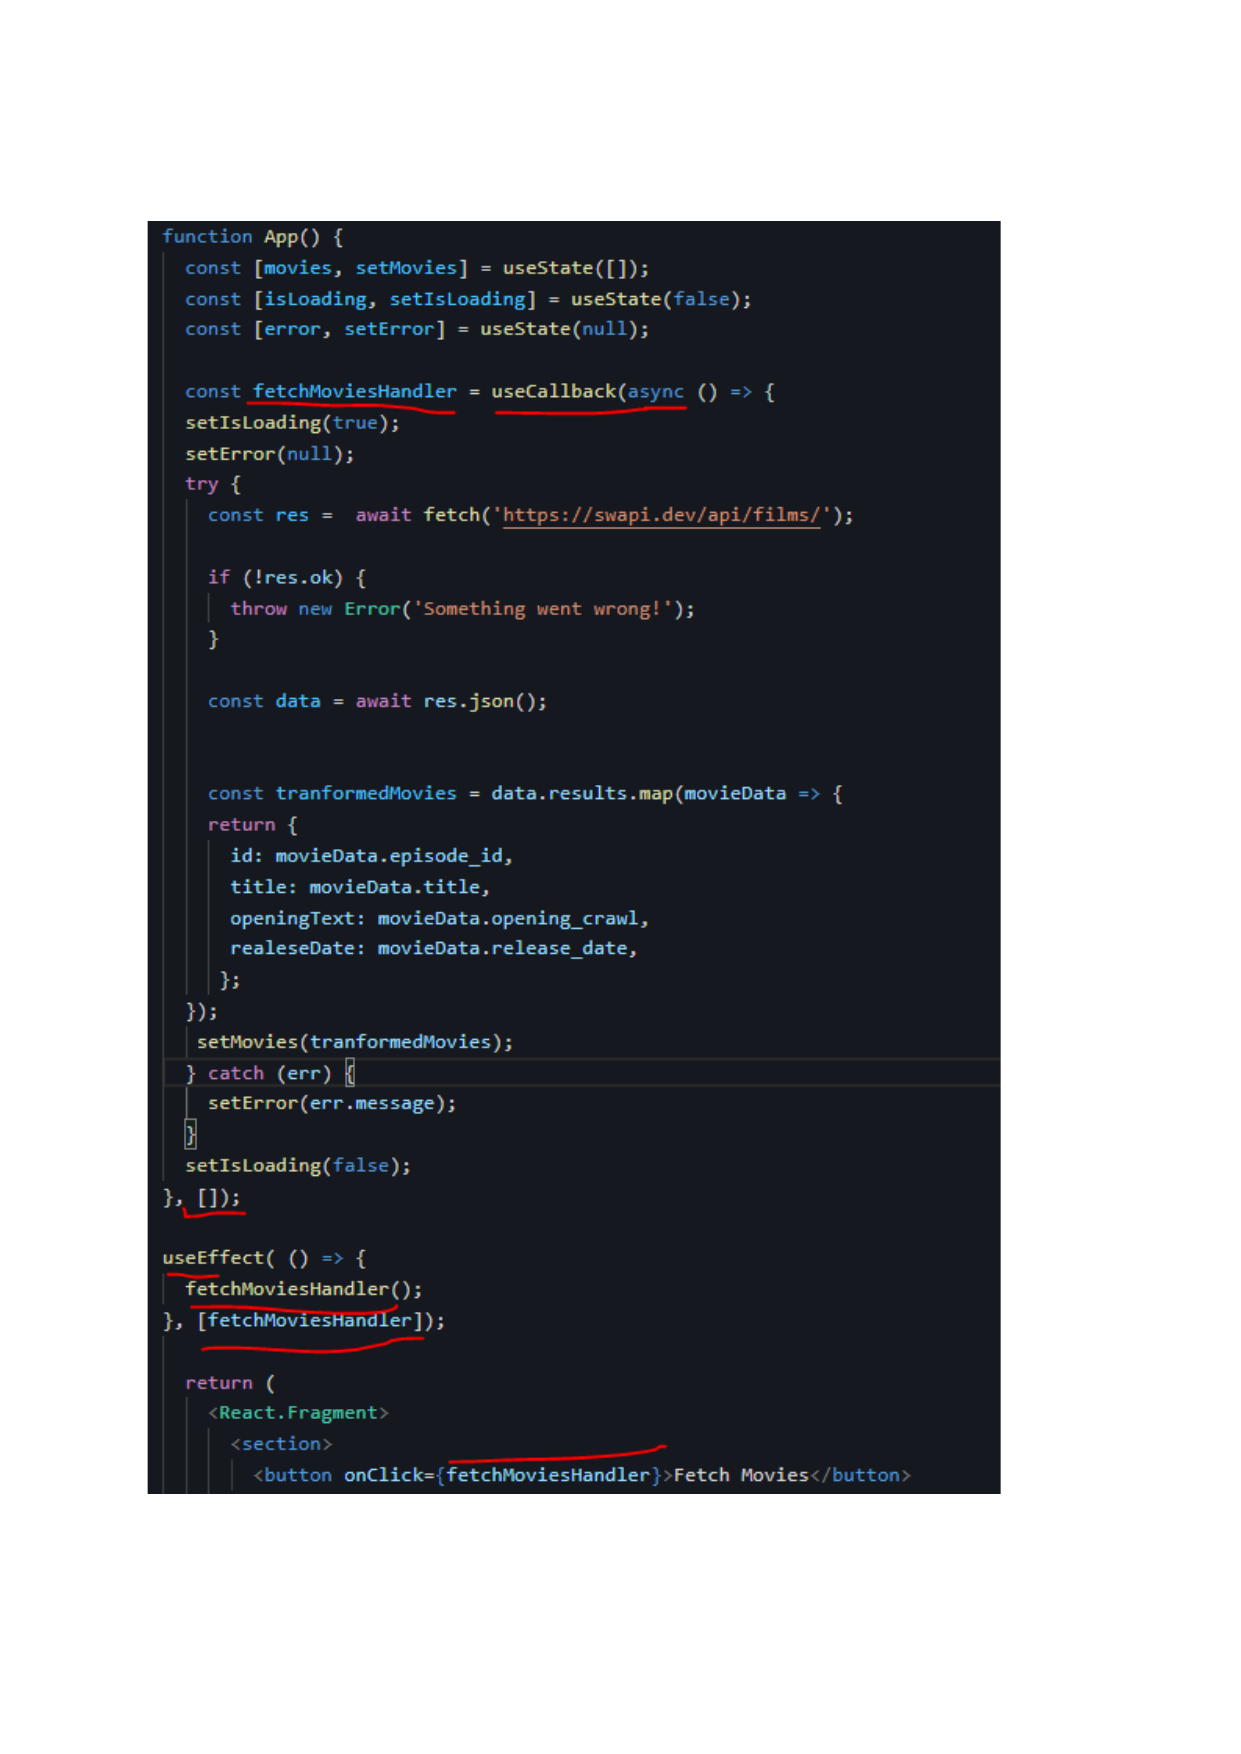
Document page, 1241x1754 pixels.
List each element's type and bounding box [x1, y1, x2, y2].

picture [147, 221, 1001, 1494]
